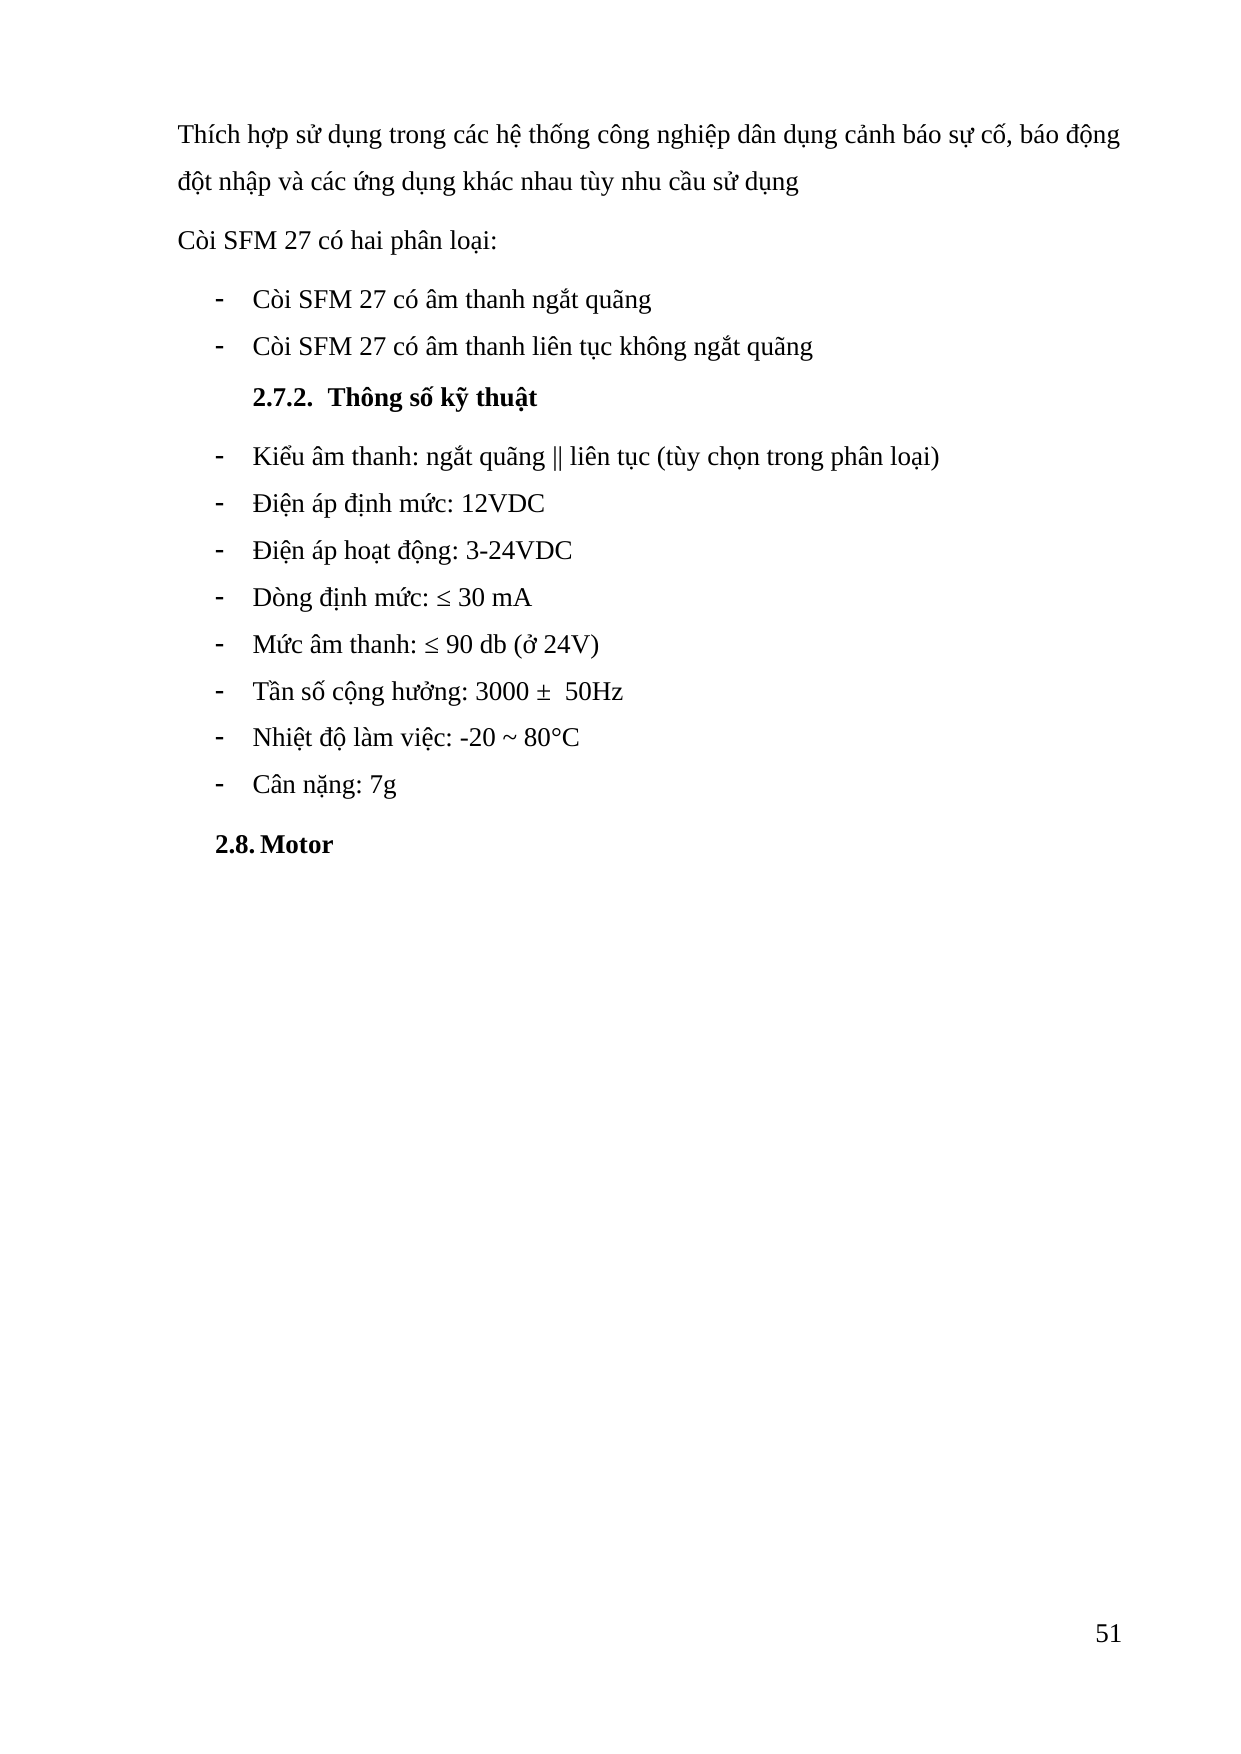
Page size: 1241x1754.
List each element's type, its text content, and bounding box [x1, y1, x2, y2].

list Điện áp hoạt động: 3-24VDC [215, 534, 1122, 565]
list Còi SFM 27 có âm thanh ngắt quãng [215, 283, 1122, 314]
list Cân nặng: 7g [215, 768, 1122, 799]
text Thích hợp sử dụng trong các hệ thống công nghiệp dân dụng cảnh báo sự cố, báo động đột nhập và các ứng dụng khác nhau tùy nhu cầu sử dụng [177, 118, 1122, 196]
list Kiểu âm thanh: ngắt quãng || liên tục (tùy chọn trong phân loại) [215, 440, 1122, 471]
text Còi SFM 27 có hai phân loại: [177, 224, 1122, 255]
list Dòng định mức: ≤ 30 mA [215, 581, 1122, 612]
list Nhiệt độ làm việc: -20 ~ 80°C [215, 721, 1122, 753]
list Tần số cộng hưởng: 3000 ± 50Hz [215, 674, 1122, 706]
list Mức âm thanh: ≤ 90 db (ở 24V) [215, 628, 1122, 659]
subtitle Motor [215, 828, 1122, 859]
list Điện áp định mức: 12VDC [215, 487, 1122, 518]
subtitle Thông số kỹ thuật [252, 381, 1122, 412]
list Còi SFM 27 có âm thanh liên tục không ngắt quãng [215, 330, 1122, 361]
